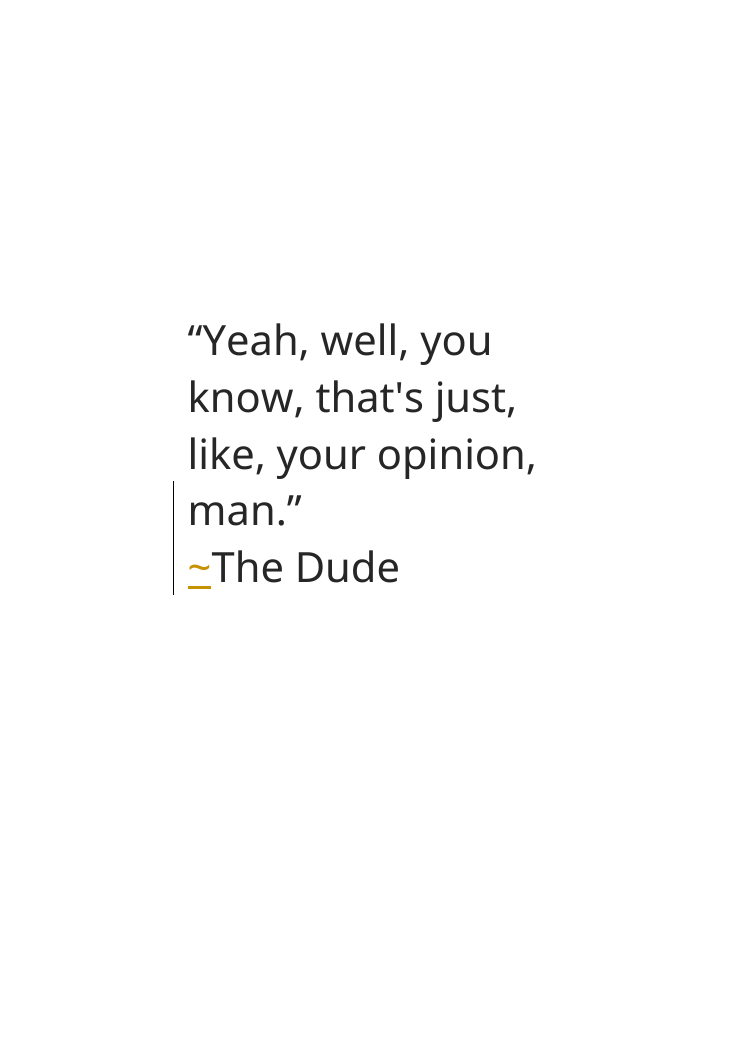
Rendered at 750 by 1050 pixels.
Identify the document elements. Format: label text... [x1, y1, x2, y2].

text “Yeah, well, you know, that's just, like, your opinion, man.” [187, 311, 562, 538]
text The Dude [187, 538, 562, 595]
